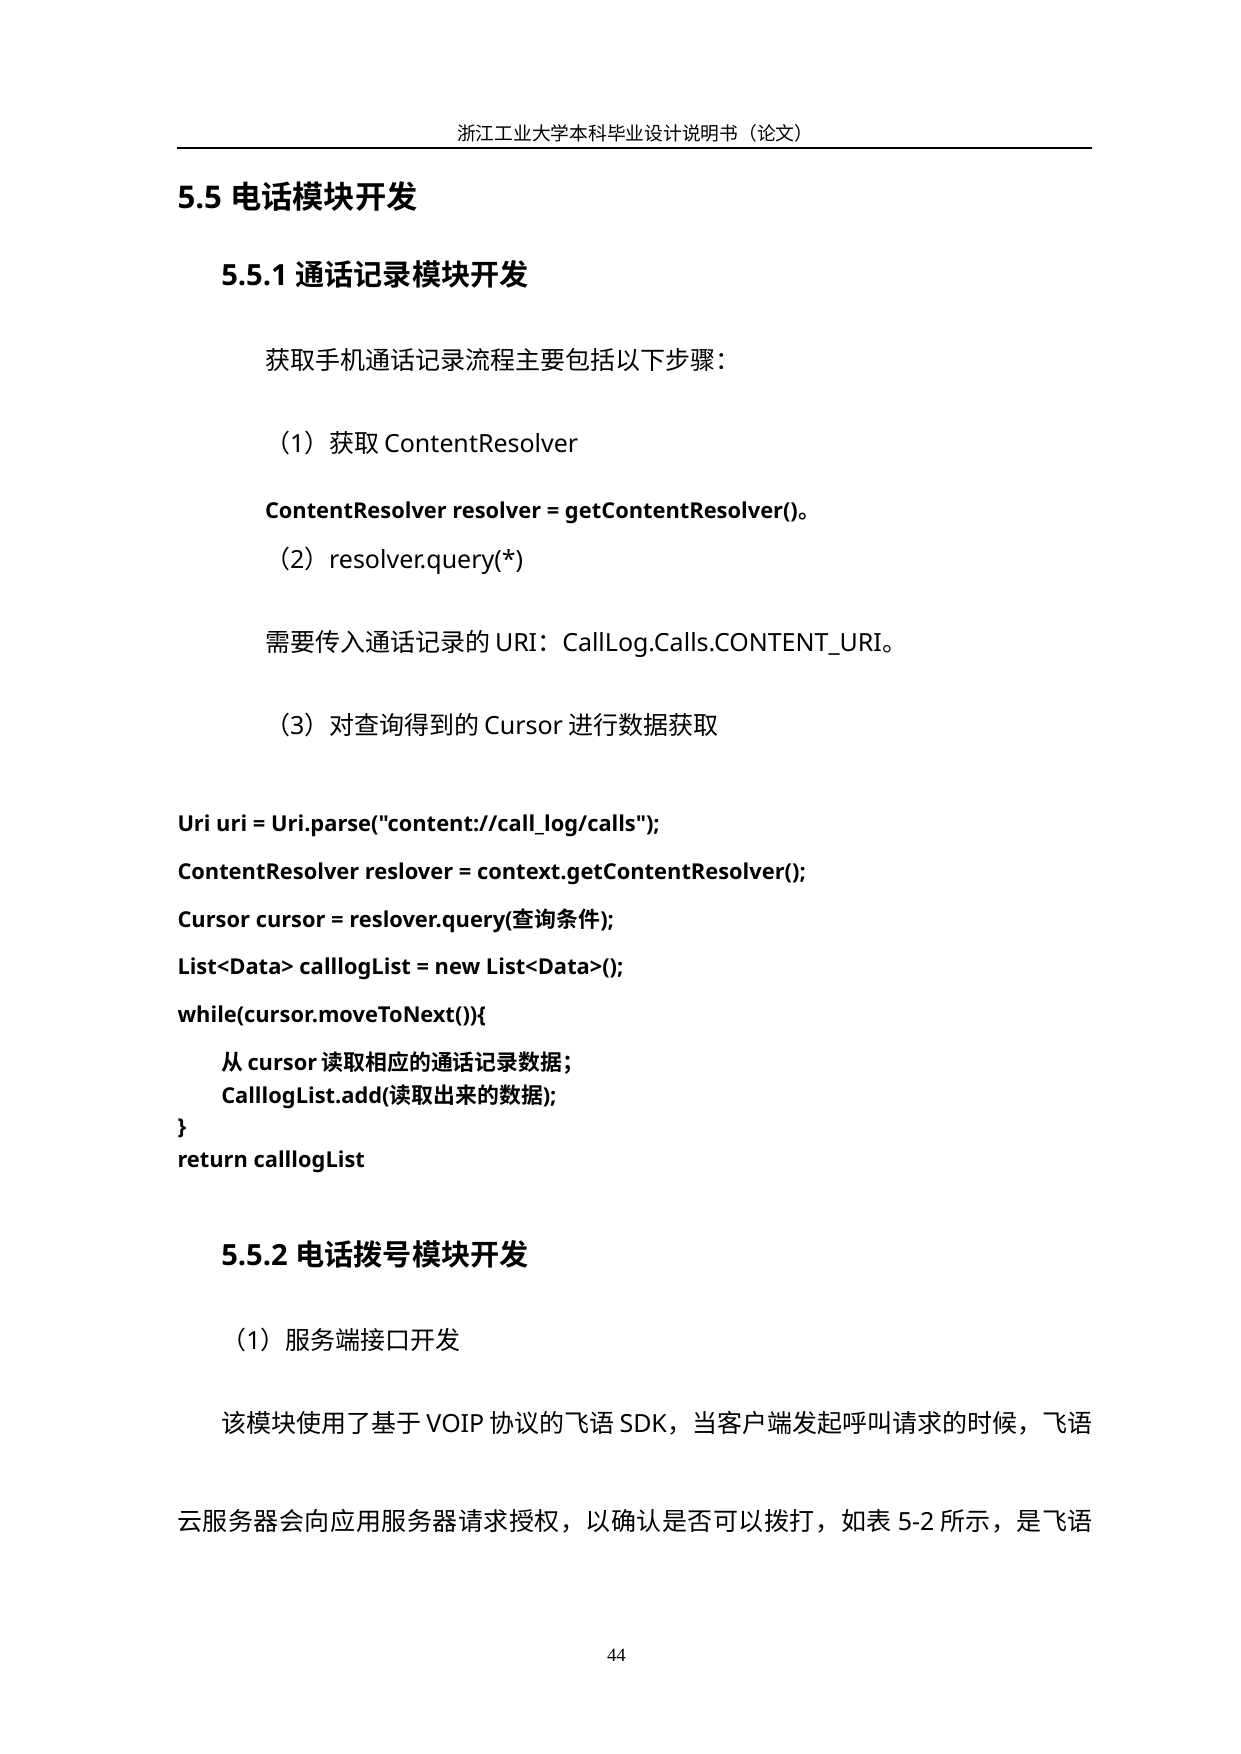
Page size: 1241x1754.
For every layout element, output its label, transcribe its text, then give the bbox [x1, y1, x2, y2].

text CalllogList.add(读取出来的数据); [177, 1077, 1092, 1110]
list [177, 1389, 1092, 1552]
list while(cursor.moveToNext()){ [177, 997, 1092, 1030]
list 获取ContentResolver [221, 409, 1092, 474]
list List<Data> calllogList = new List<Data>(); [177, 950, 1092, 982]
list ContentResolver resolver = getContentResolver()。 [265, 492, 1092, 525]
list 需要传入通话记录的URI：CallLog.Calls.CONTENT_URI。 [221, 608, 1092, 673]
text 5.5.2 电话拨号模块开发 [177, 1220, 1092, 1285]
list 5.5 电话模块开发 [177, 163, 1092, 228]
list Uri uri = Uri.parse("content://call_log/calls"); [177, 807, 1092, 839]
text } [177, 1110, 1092, 1142]
list （3）对查询得到的Cursor进行数据获取 [221, 691, 1092, 756]
list ContentResolver reslover = context.getContentResolver(); [177, 854, 1092, 887]
text 从cursor读取相应的通话记录数据； [177, 1045, 1092, 1077]
text return calllogList [177, 1142, 1092, 1175]
list resolver.query(*) [221, 525, 1092, 590]
list Cursor cursor = reslover.query(查询条件); [600, 902, 1092, 934]
list 5.5.1 通话记录模块开发 [177, 240, 1092, 305]
list 服务端接口开发 [177, 1306, 1092, 1371]
list 获取手机通话记录流程主要包括以下步骤： [221, 326, 1092, 391]
